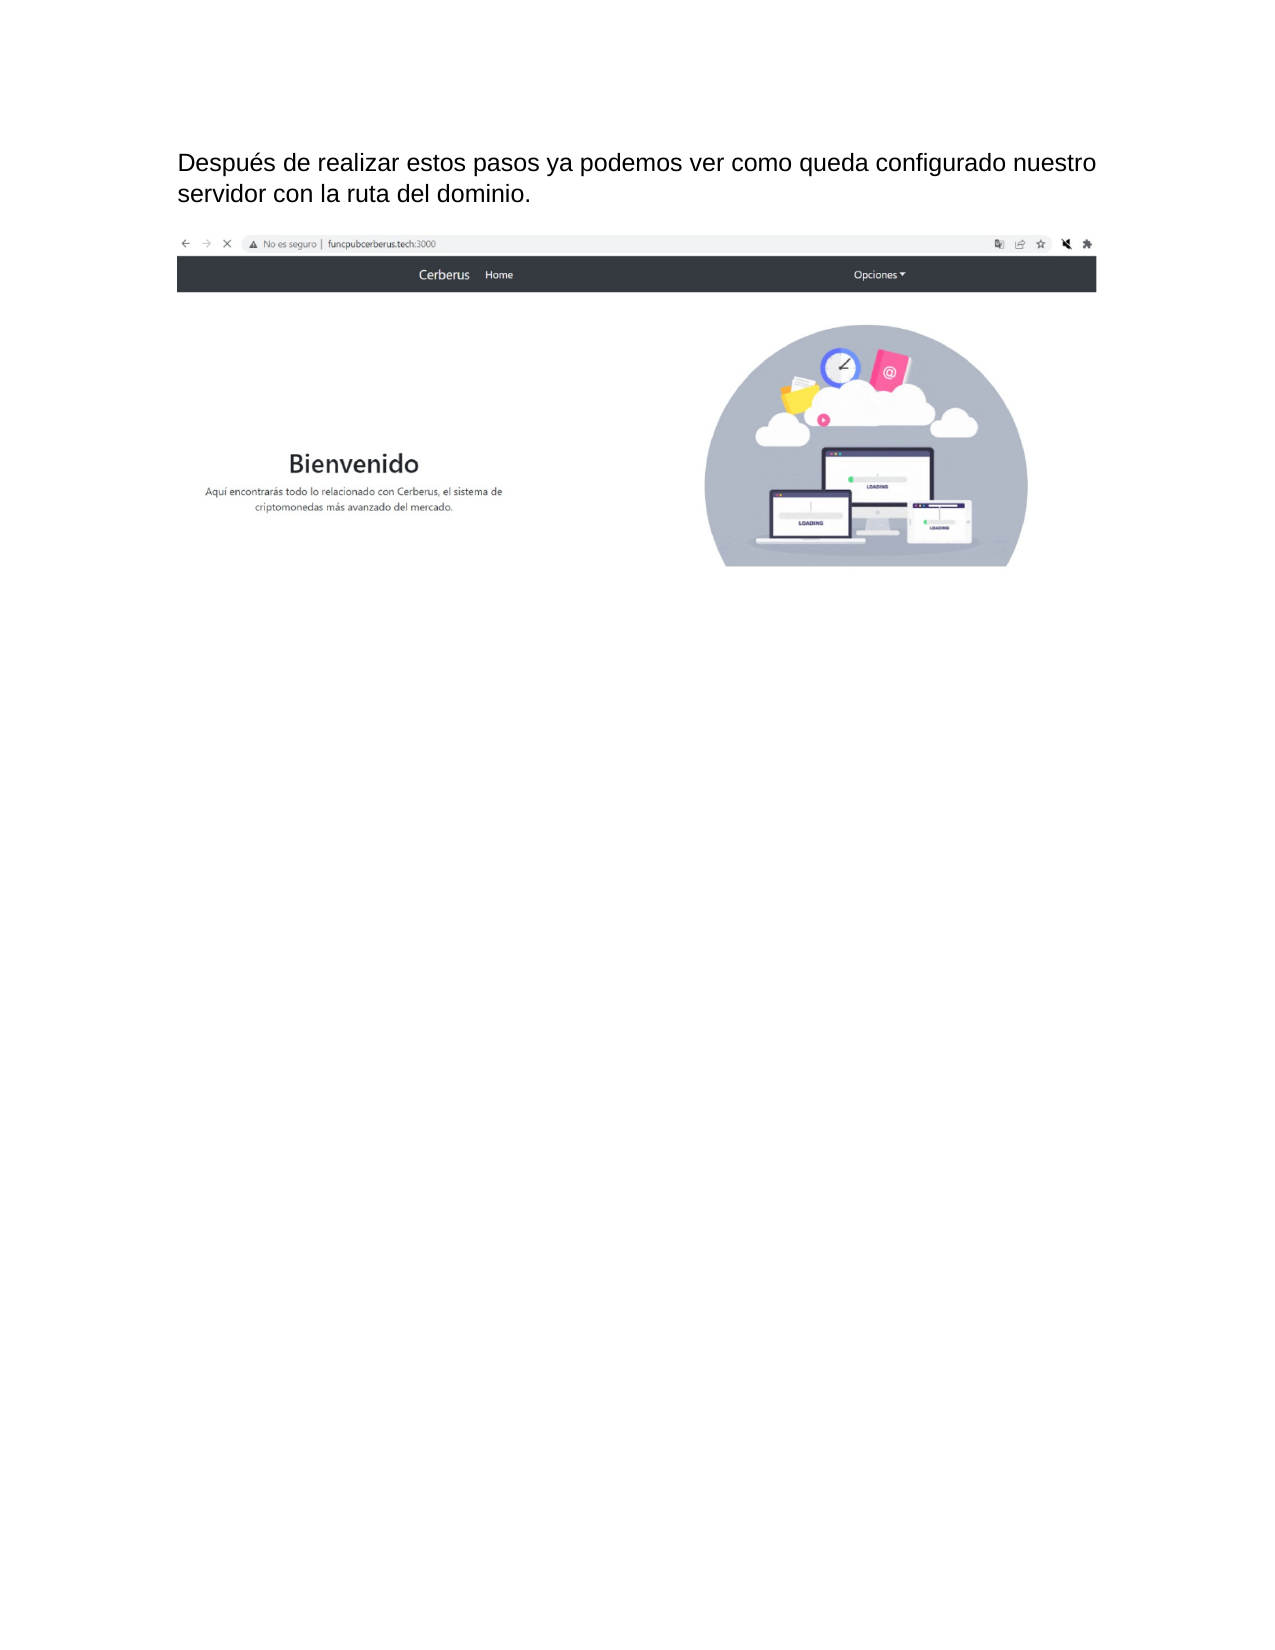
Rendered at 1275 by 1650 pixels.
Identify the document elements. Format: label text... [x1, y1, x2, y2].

text Después de realizar estos pasos ya podemos ver como queda configurado nuestro servidor con la ruta del dominio. [177, 148, 1098, 207]
picture [177, 233, 1097, 646]
